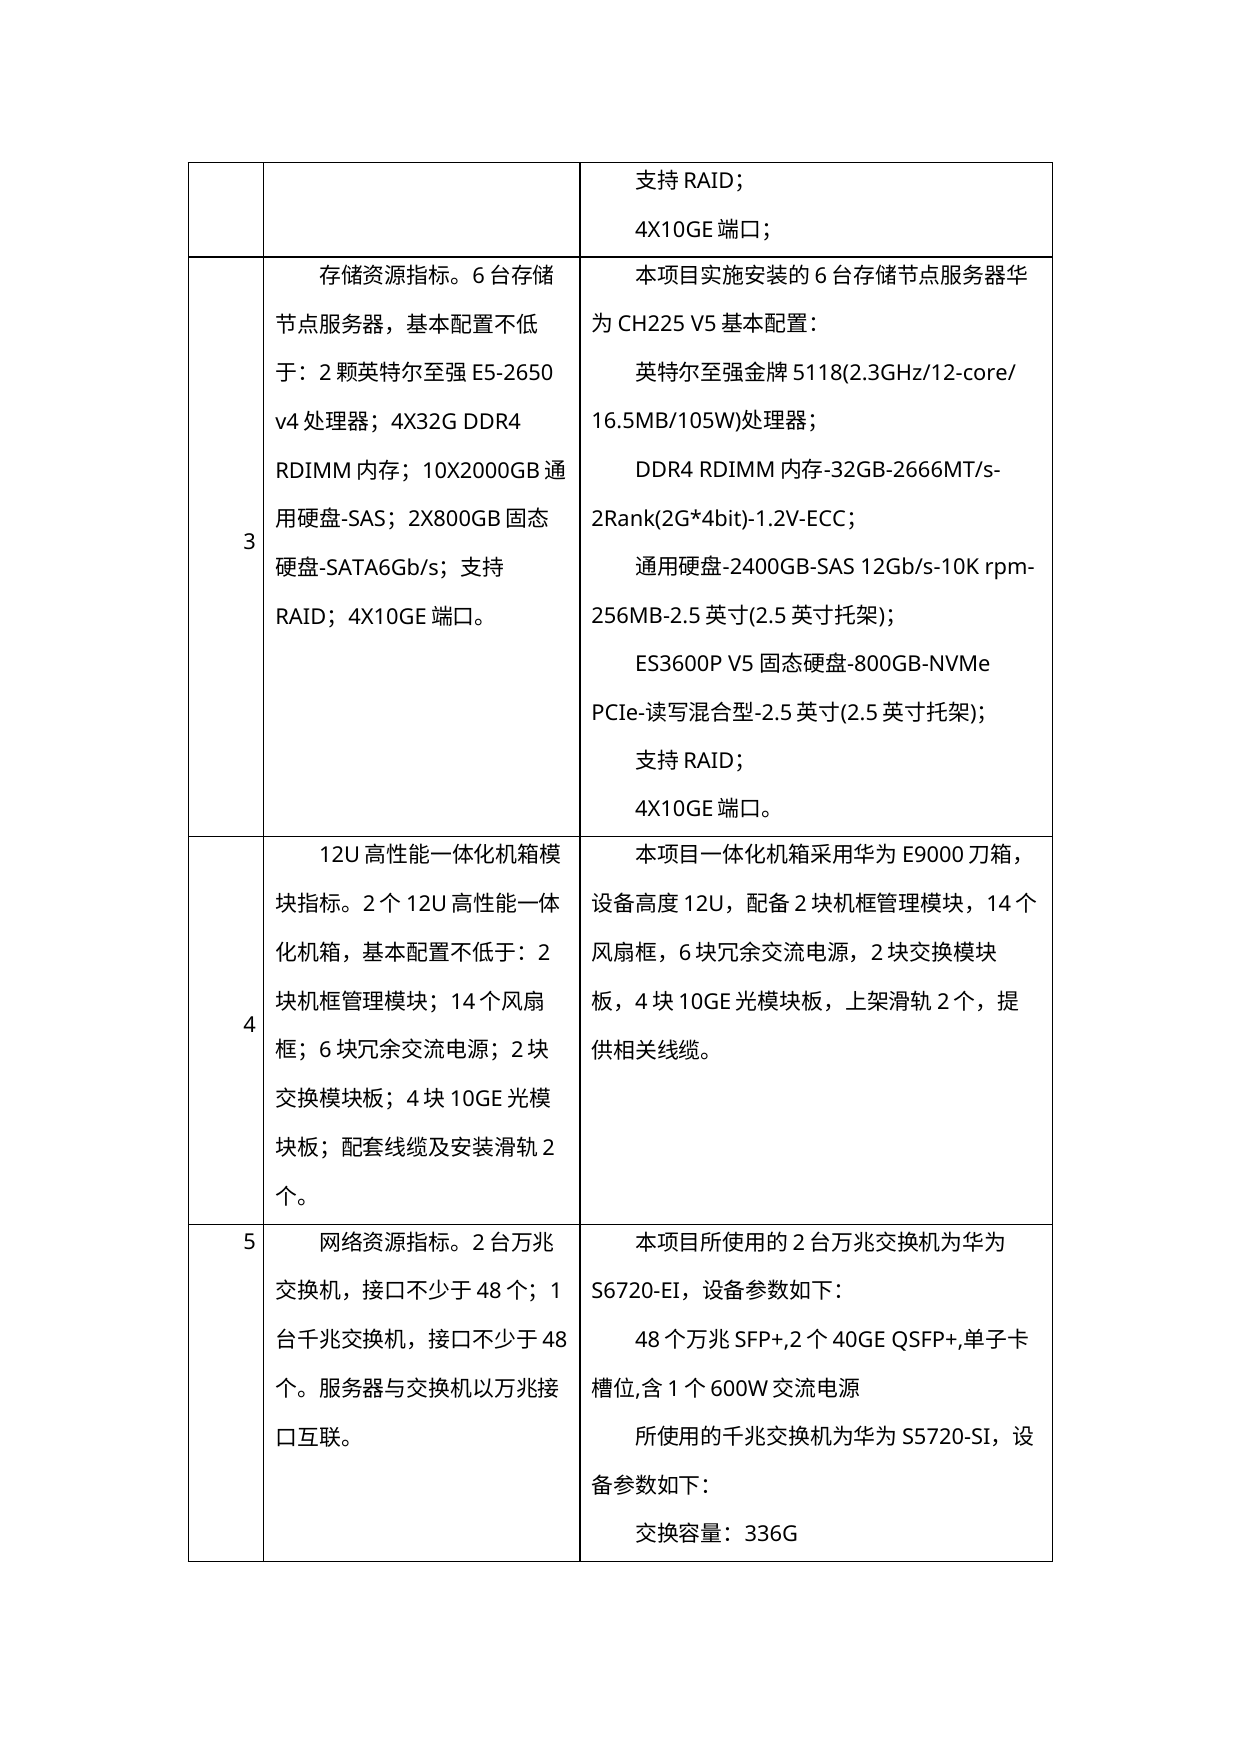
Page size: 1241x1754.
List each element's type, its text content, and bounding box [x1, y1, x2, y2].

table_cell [581, 1225, 1052, 1561]
table_cell 存储资源指标。6台存储节点服务器，基本配置不低于：2颗英特尔至强E5-2650 v4处理器；4X32G DDR4 RDIMM内存；10X2000GB通用硬盘-SAS；2X800GB固态硬盘-SATA6Gb/s；支持RAID；4X10GE端口。 [264, 258, 579, 836]
table_cell 5 [189, 1225, 263, 1561]
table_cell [264, 1225, 579, 1561]
table_cell 2 [189, 163, 263, 256]
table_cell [264, 163, 579, 256]
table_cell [581, 163, 1052, 256]
table_cell 3 [189, 258, 263, 836]
table_cell 本项目一体化机箱采用华为E9000刀箱，设备高度12U，配备2块机框管理模块，14个风扇框，6块冗余交流电源，2块交换模块板，4块10GE光模块板，上架滑轨2个，提供相关线缆。 [581, 837, 1052, 1223]
table_cell 12U高性能一体化机箱模块指标。2个12U高性能一体化机箱，基本配置不低于：2块机框管理模块；14个风扇框；6块冗余交流电源；2块交换模块板；4块10GE光模块板；配套线缆及安装滑轨2个。 [264, 837, 579, 1223]
table_cell 4 [189, 837, 263, 1223]
table_cell 本项目实施安装的6台存储节点服务器华为CH225 V5基本配置： 英特尔至强金牌5118(2.3GHz/12-core/16.5MB/105W)处理器； DDR4 RDIMM内存-32GB-2666MT/s-2Rank(2G*4bit)-1.2V-ECC； 通用硬盘-2400GB-SAS 12Gb/s-10K rpm-256MB-2.5英寸(2.5英寸托架)； ES3600P V5 固态硬盘-800GB-NVMe PCIe-读写混合型-2.5英寸(2.5英寸托架)； 支持RAID； 4X10GE端口。 [581, 258, 1052, 836]
